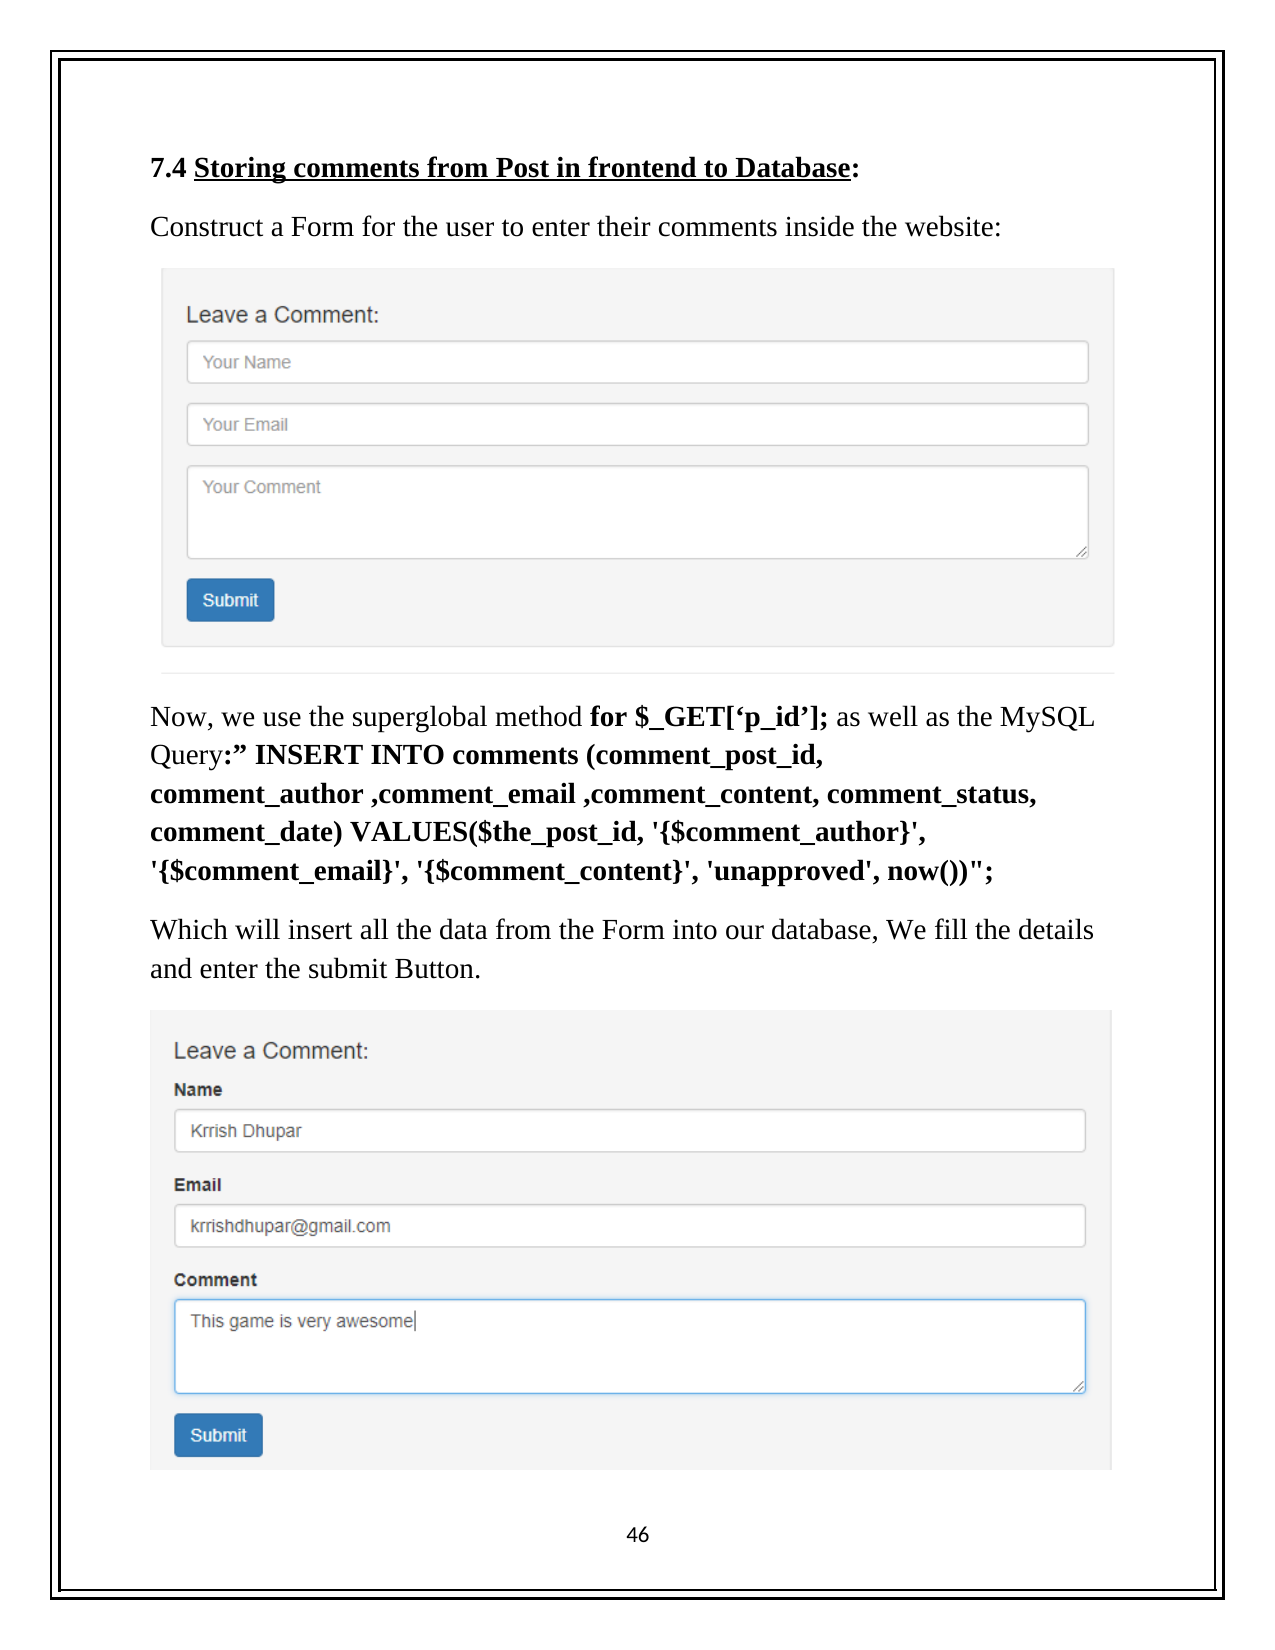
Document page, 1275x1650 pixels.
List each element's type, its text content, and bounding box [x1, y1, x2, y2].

text Now, we use the superglobal method for $_GET[‘p_id’]; as well as the MySQL Query:” INSERT INTO comments (comment_post_id, comment_author ,comment_email ,comment_content, comment_status, comment_date) VALUES($the_post_id, '{$comment_author}', '{$comment_email}', '{$comment_content}', 'unapproved', now())"; [150, 699, 1125, 886]
text Which will insert all the data from the Form into our database, We fill the details and enter the submit Button. [150, 912, 1125, 984]
picture [150, 1010, 1125, 1470]
text 7.4 Storing comments from Post in frontend to Database: [150, 150, 1125, 183]
text Construct a Form for the user to enter their comments inside the website: [150, 209, 1125, 243]
picture [150, 268, 1125, 674]
